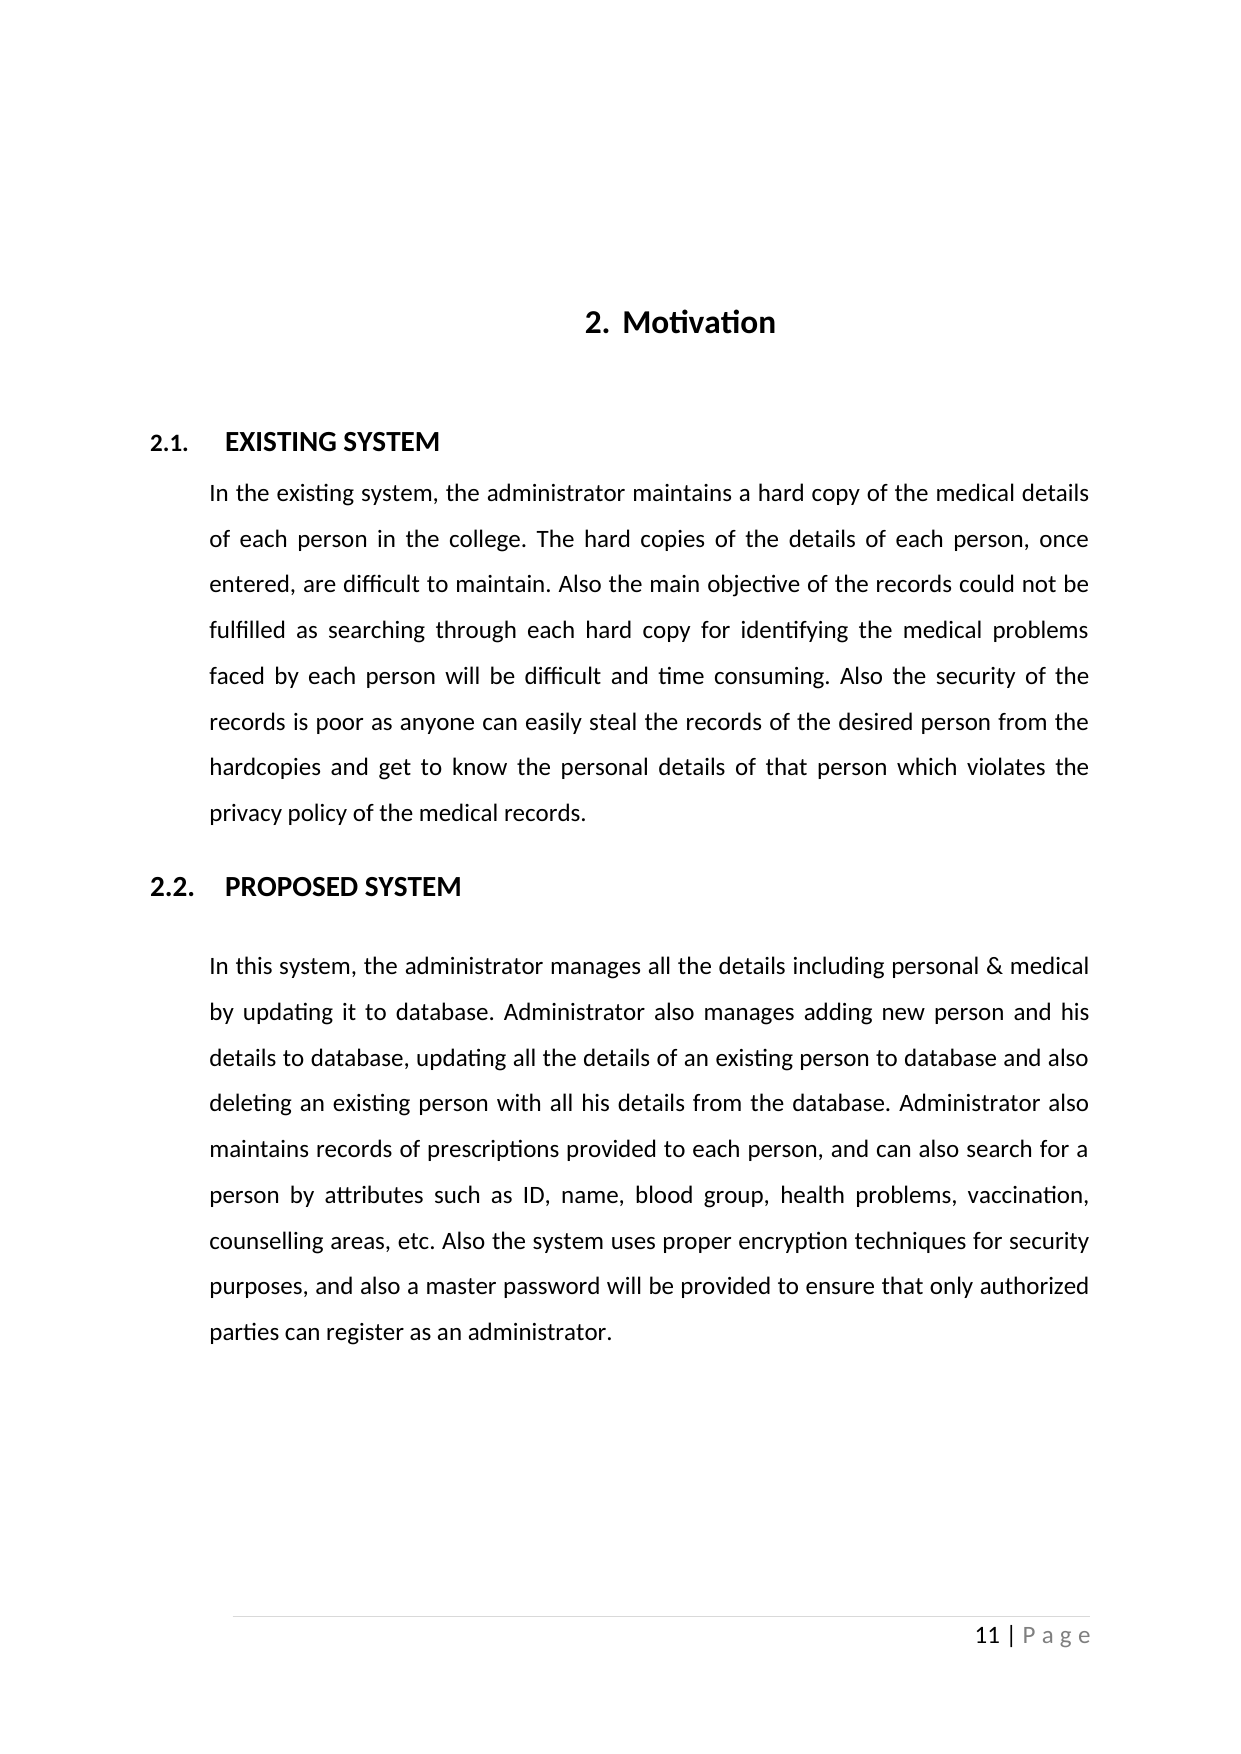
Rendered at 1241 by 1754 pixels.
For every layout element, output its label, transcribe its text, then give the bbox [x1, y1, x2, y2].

text In this system, the administrator manages all the details including personal & medical by updating it to database. Administrator also manages adding new person and his details to database, updating all the details of an existing person to database and also deleting an existing person with all his details from the database. Administrator also maintains records of prescriptions provided to each person, and can also search for a person by attributes such as ID, name, blood group, health problems, vaccination, counselling areas, etc. Also the system uses proper encryption techniques for security purposes, and also a master password will be provided to ensure that only authorized parties can register as an administrator. [209, 1106, 1090, 1502]
text In the existing system, the administrator maintains a hard copy of the medical details of each person in the college. The hard copies of the details of each person, once entered, are difficult to maintain. Also the main objective of the records could not be fulfilled as searching through each hard copy for identifying the medical problems faced by each person will be difficult and time consuming. Also the security of the records is poor as anyone can easily steal the records of the desired person from the hardcopies and get to know the personal details of that person which violates the privacy policy of the medical records. [209, 632, 1090, 983]
list EXISTING SYSTEM [150, 579, 1090, 614]
list Motivation [270, 457, 1090, 497]
list PROPOSED SYSTEM [150, 1023, 1090, 1059]
